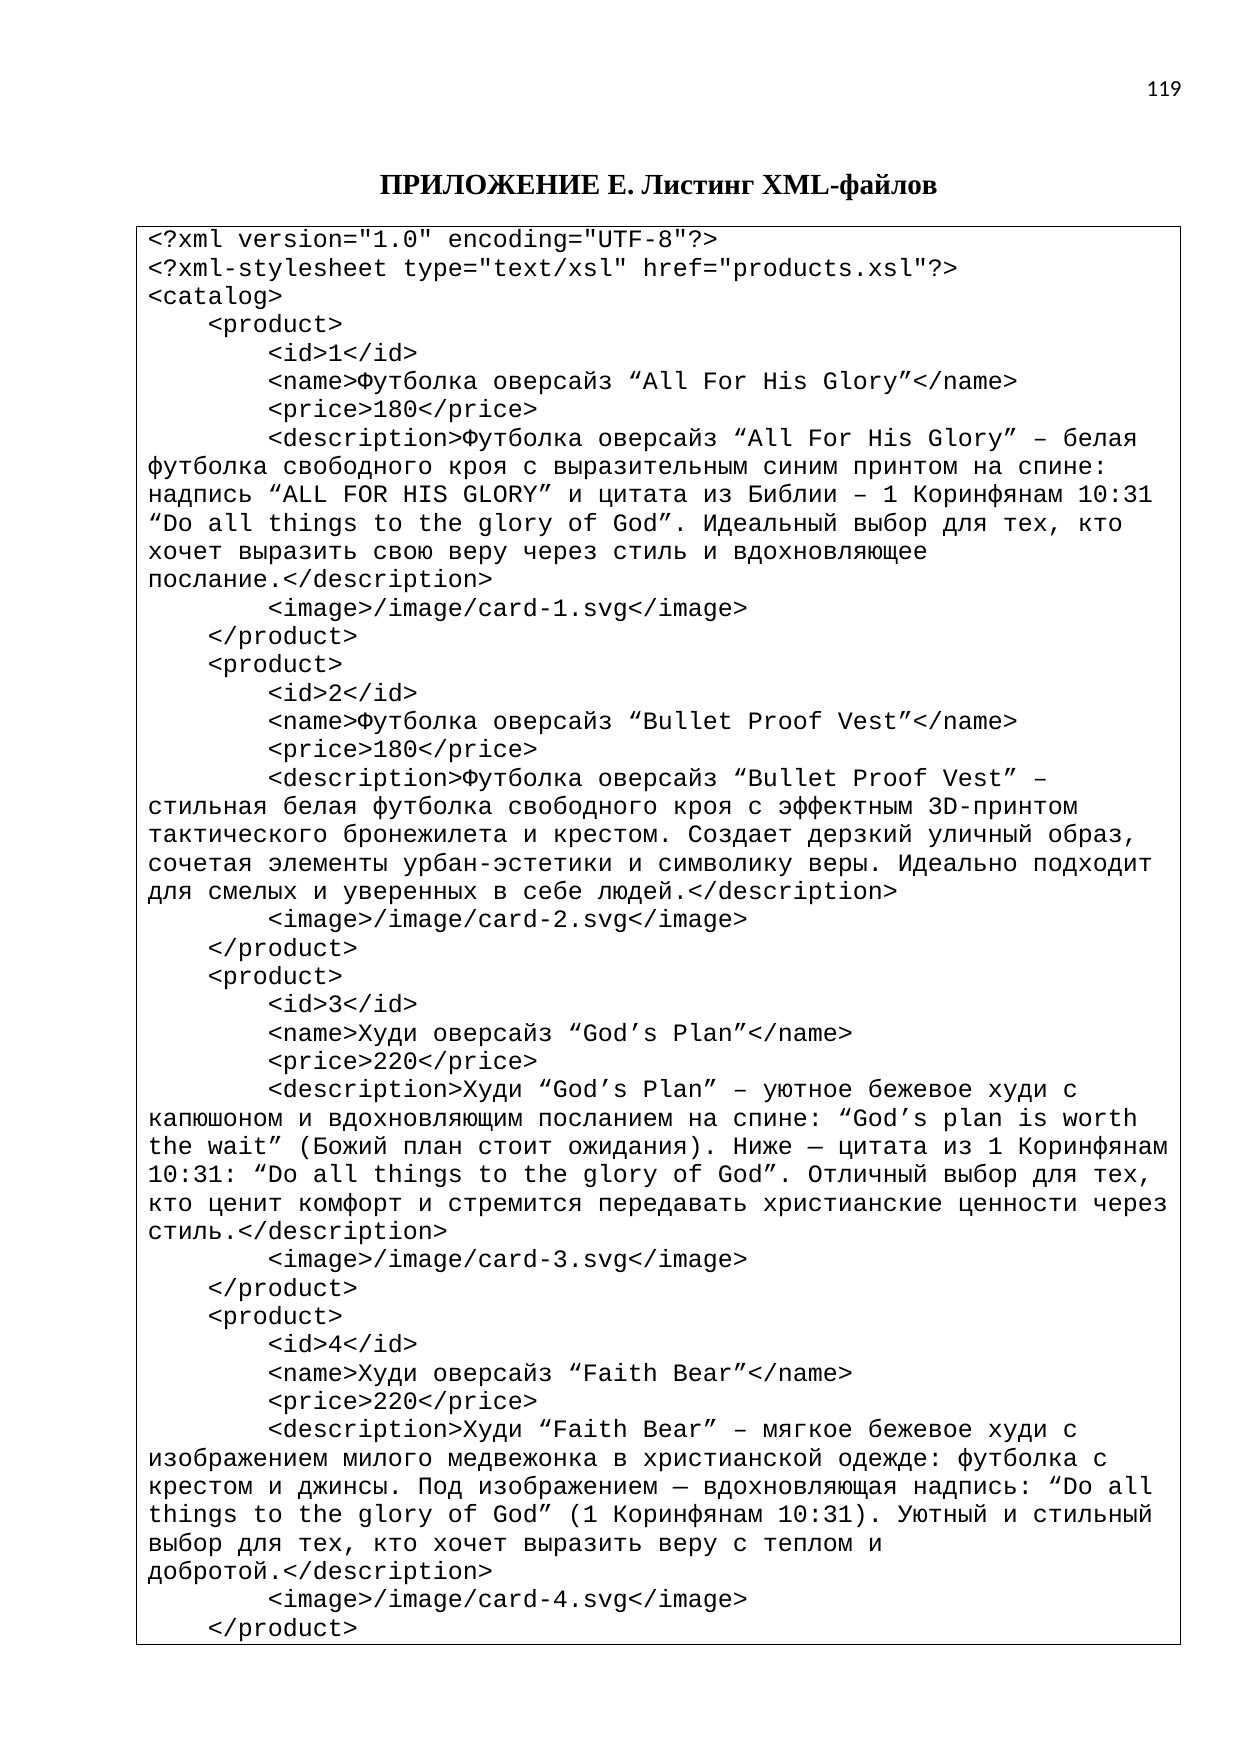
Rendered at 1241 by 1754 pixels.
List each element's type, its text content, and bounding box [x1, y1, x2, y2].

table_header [137, 227, 1180, 1644]
subtitle ПРИЛОЖЕНИЕ Е. Листинг XML-файлов [136, 167, 1181, 201]
